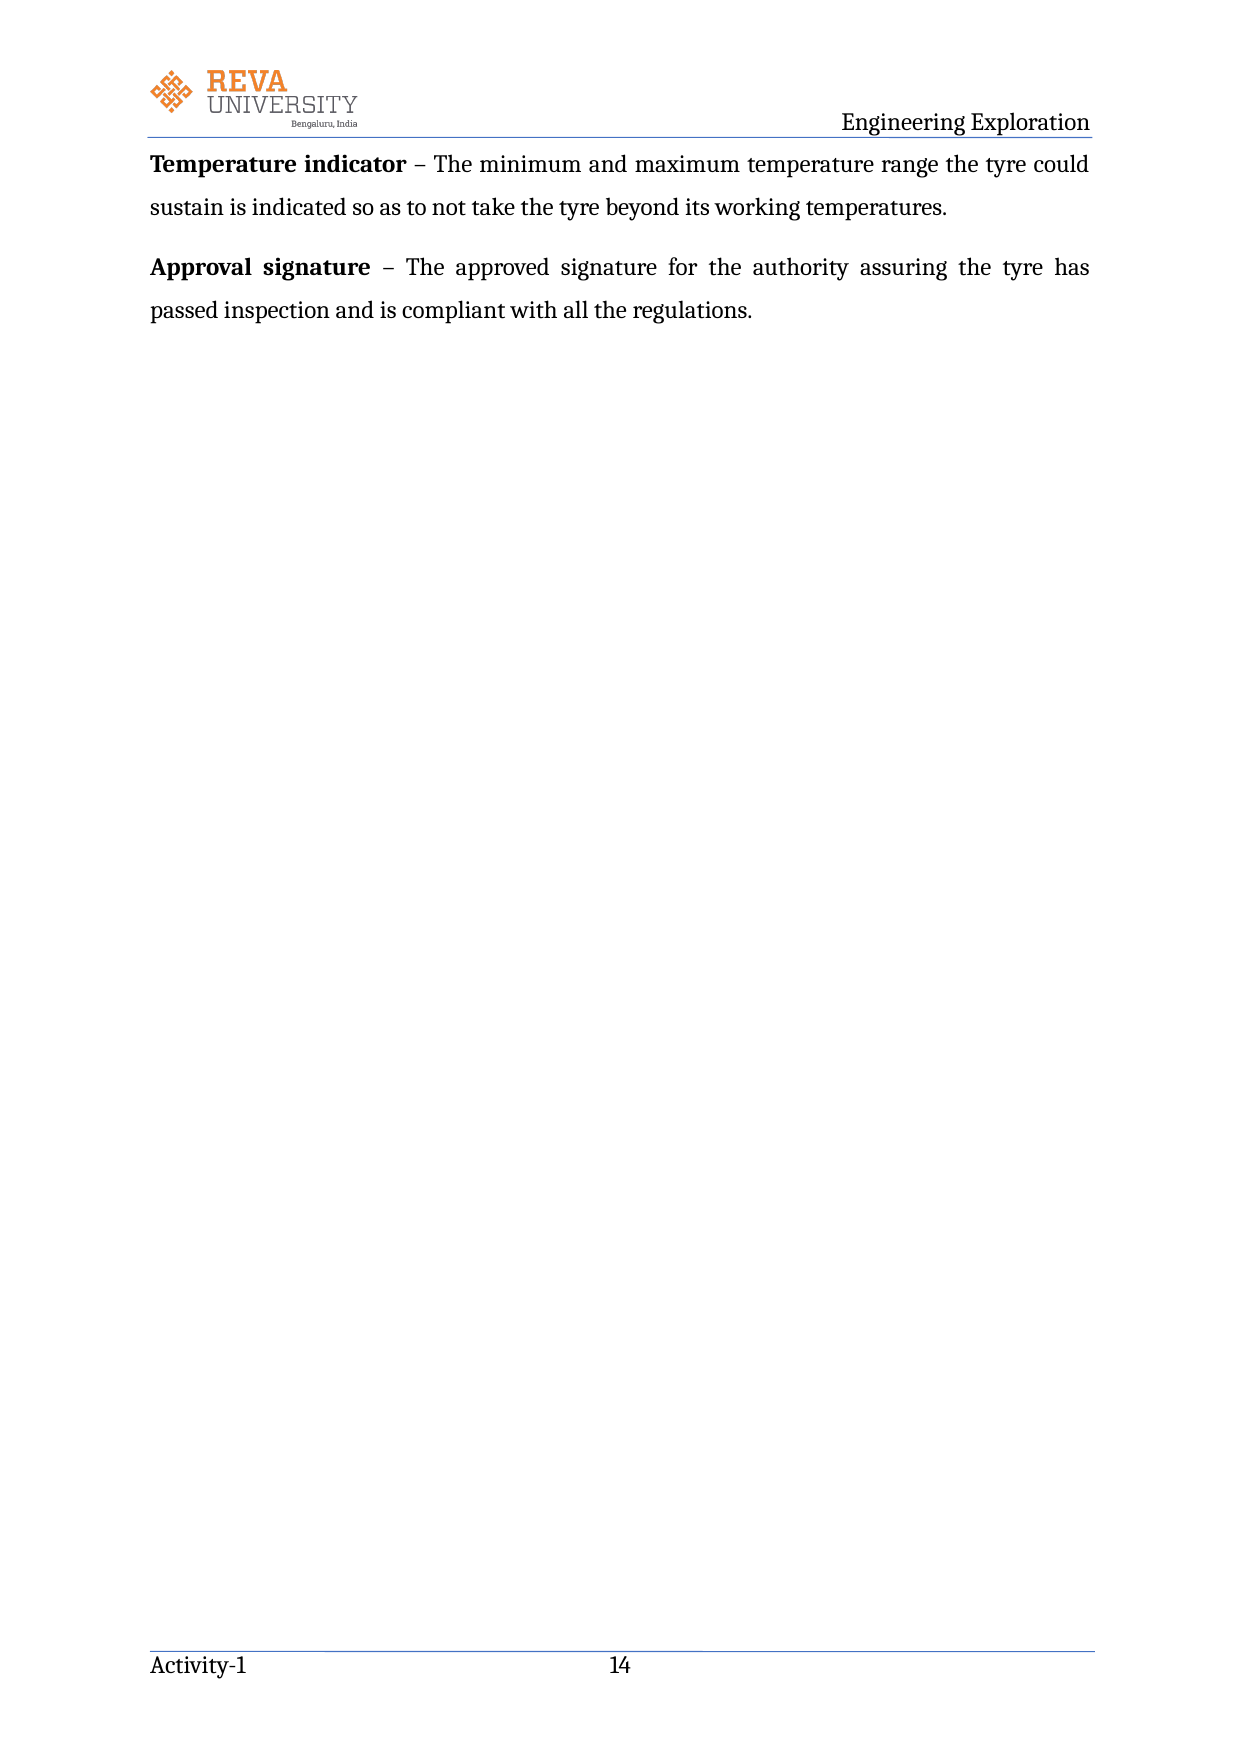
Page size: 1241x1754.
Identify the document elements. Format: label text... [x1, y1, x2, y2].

text Approval signature – The approved signature for the authority assuring the tyre has passed inspection and is compliant with all the regulations. [150, 253, 1090, 325]
text Temperature indicator – The minimum and maximum temperature range the tyre could sustain is indicated so as to not take the tyre beyond its working temperatures. [150, 150, 1090, 222]
picture [150, 70, 358, 130]
